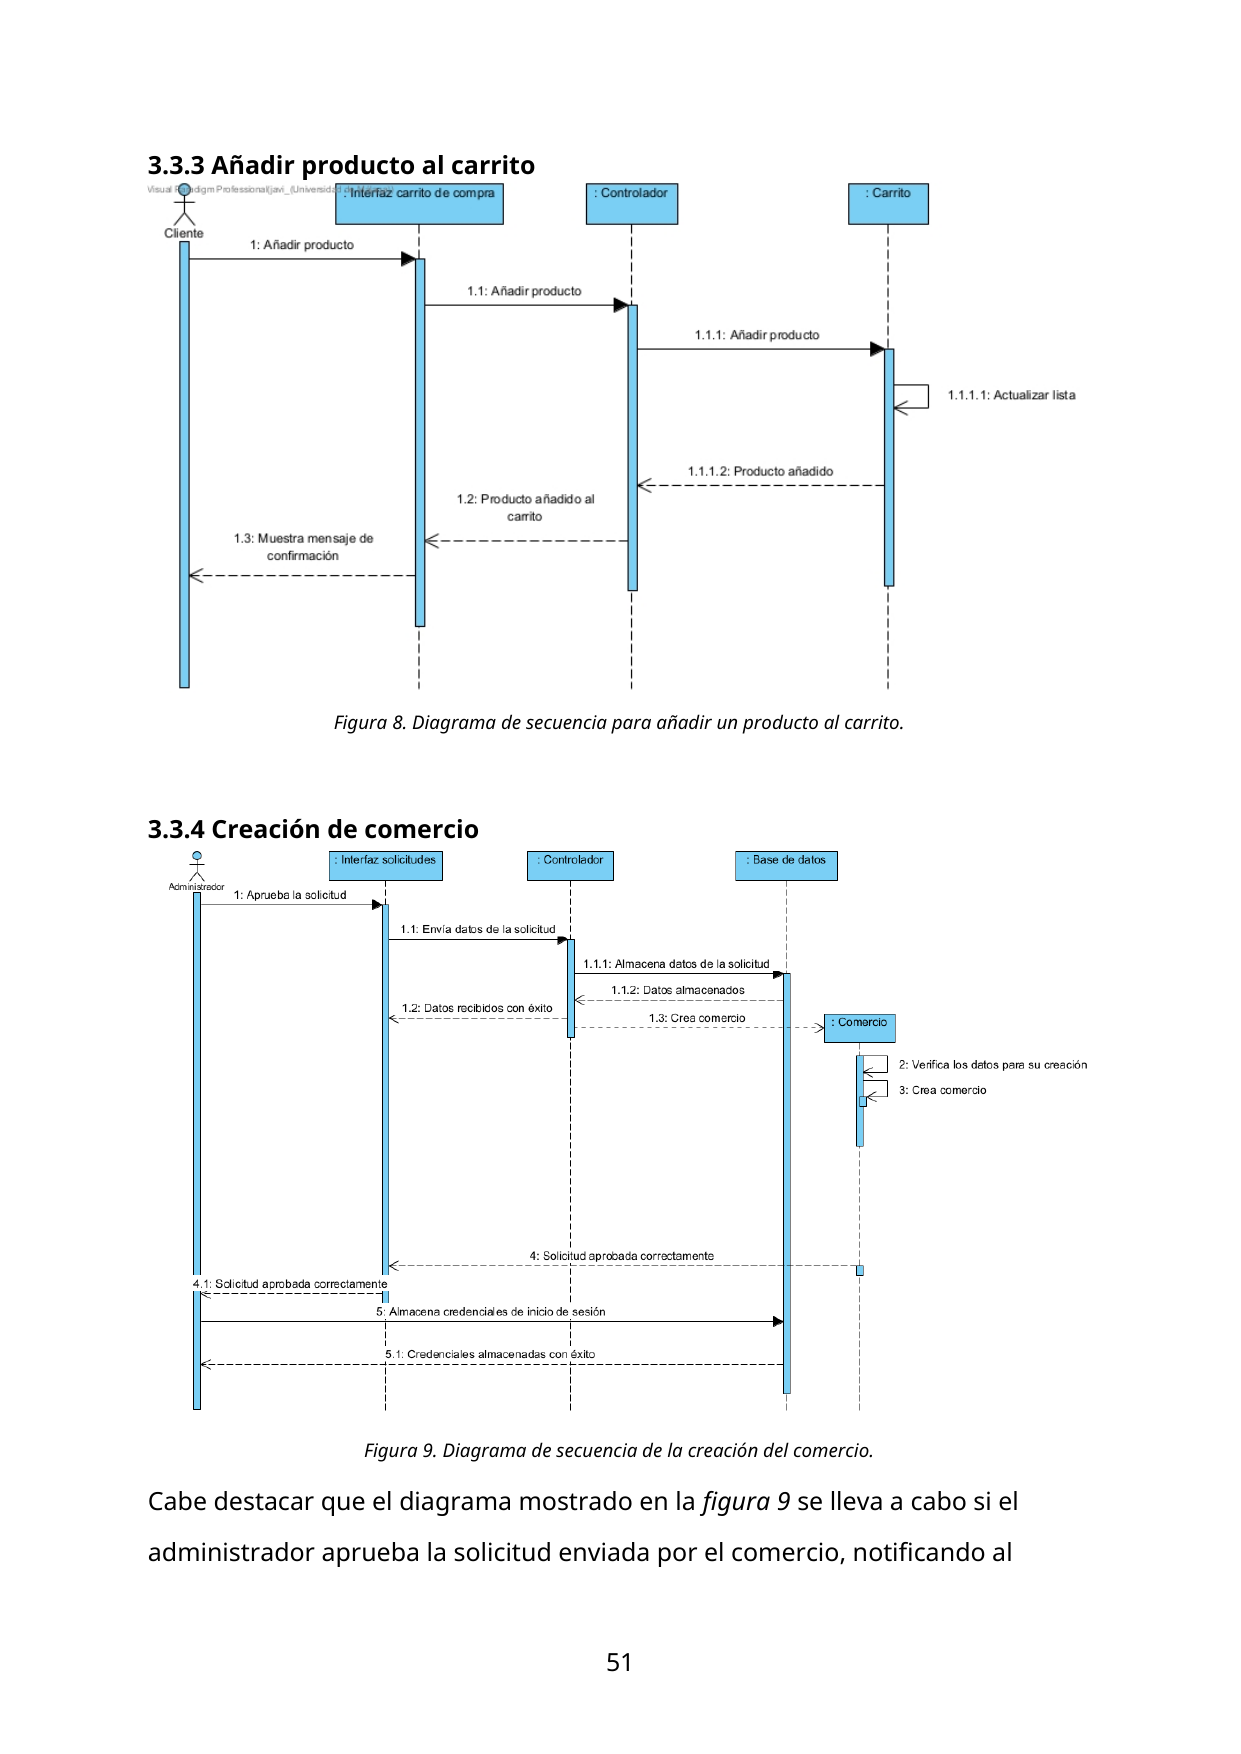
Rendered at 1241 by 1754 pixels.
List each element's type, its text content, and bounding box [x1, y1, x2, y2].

text 3.3.3 Añadir producto al carrito [148, 148, 1092, 181]
text 3.3.4 Creación de comercio [148, 811, 1092, 845]
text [148, 1484, 1092, 1569]
picture [147, 845, 1092, 1421]
text Figura 8. Diagrama de secuencia para añadir un producto al carrito. [148, 710, 1092, 735]
text Figura 9. Diagrama de secuencia de la creación del comercio. [148, 1438, 1092, 1463]
picture [147, 181, 1092, 693]
